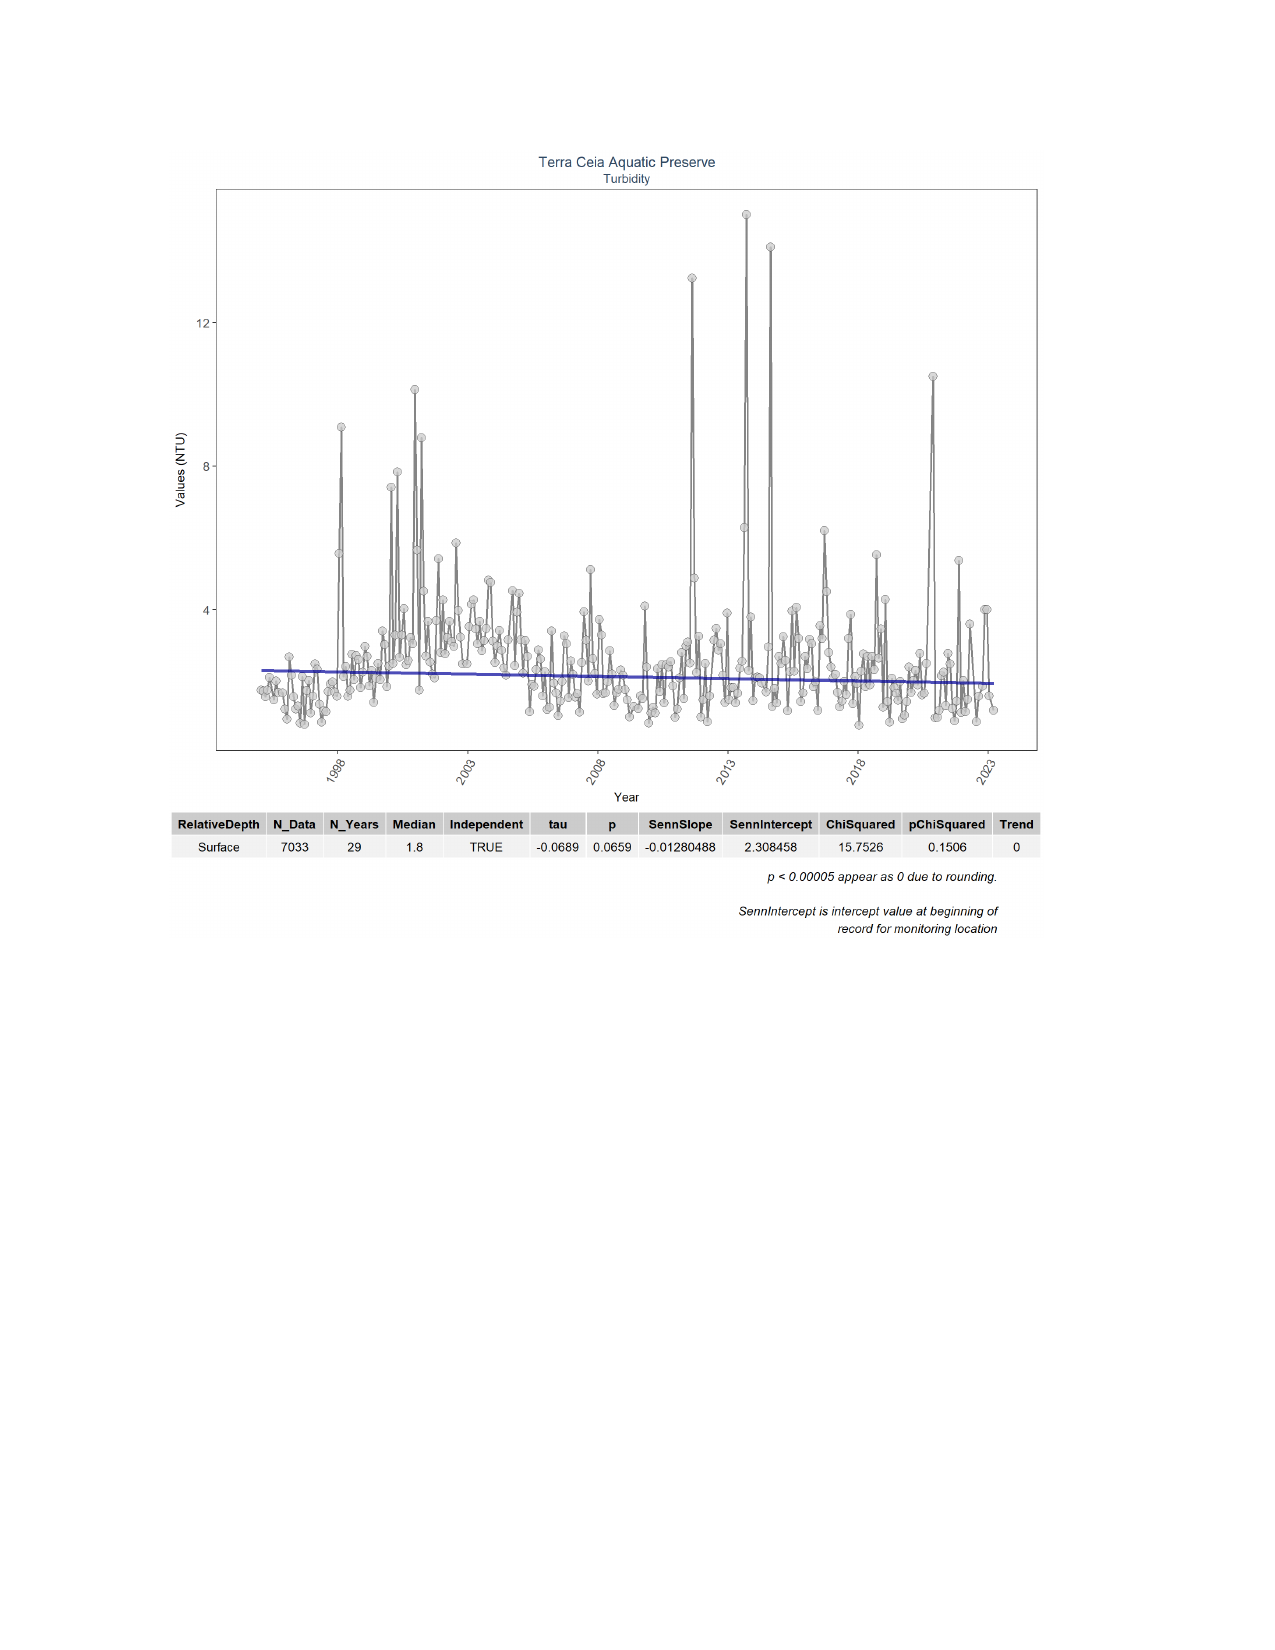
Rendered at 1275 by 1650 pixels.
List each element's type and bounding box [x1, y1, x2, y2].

picture [168, 150, 1044, 938]
